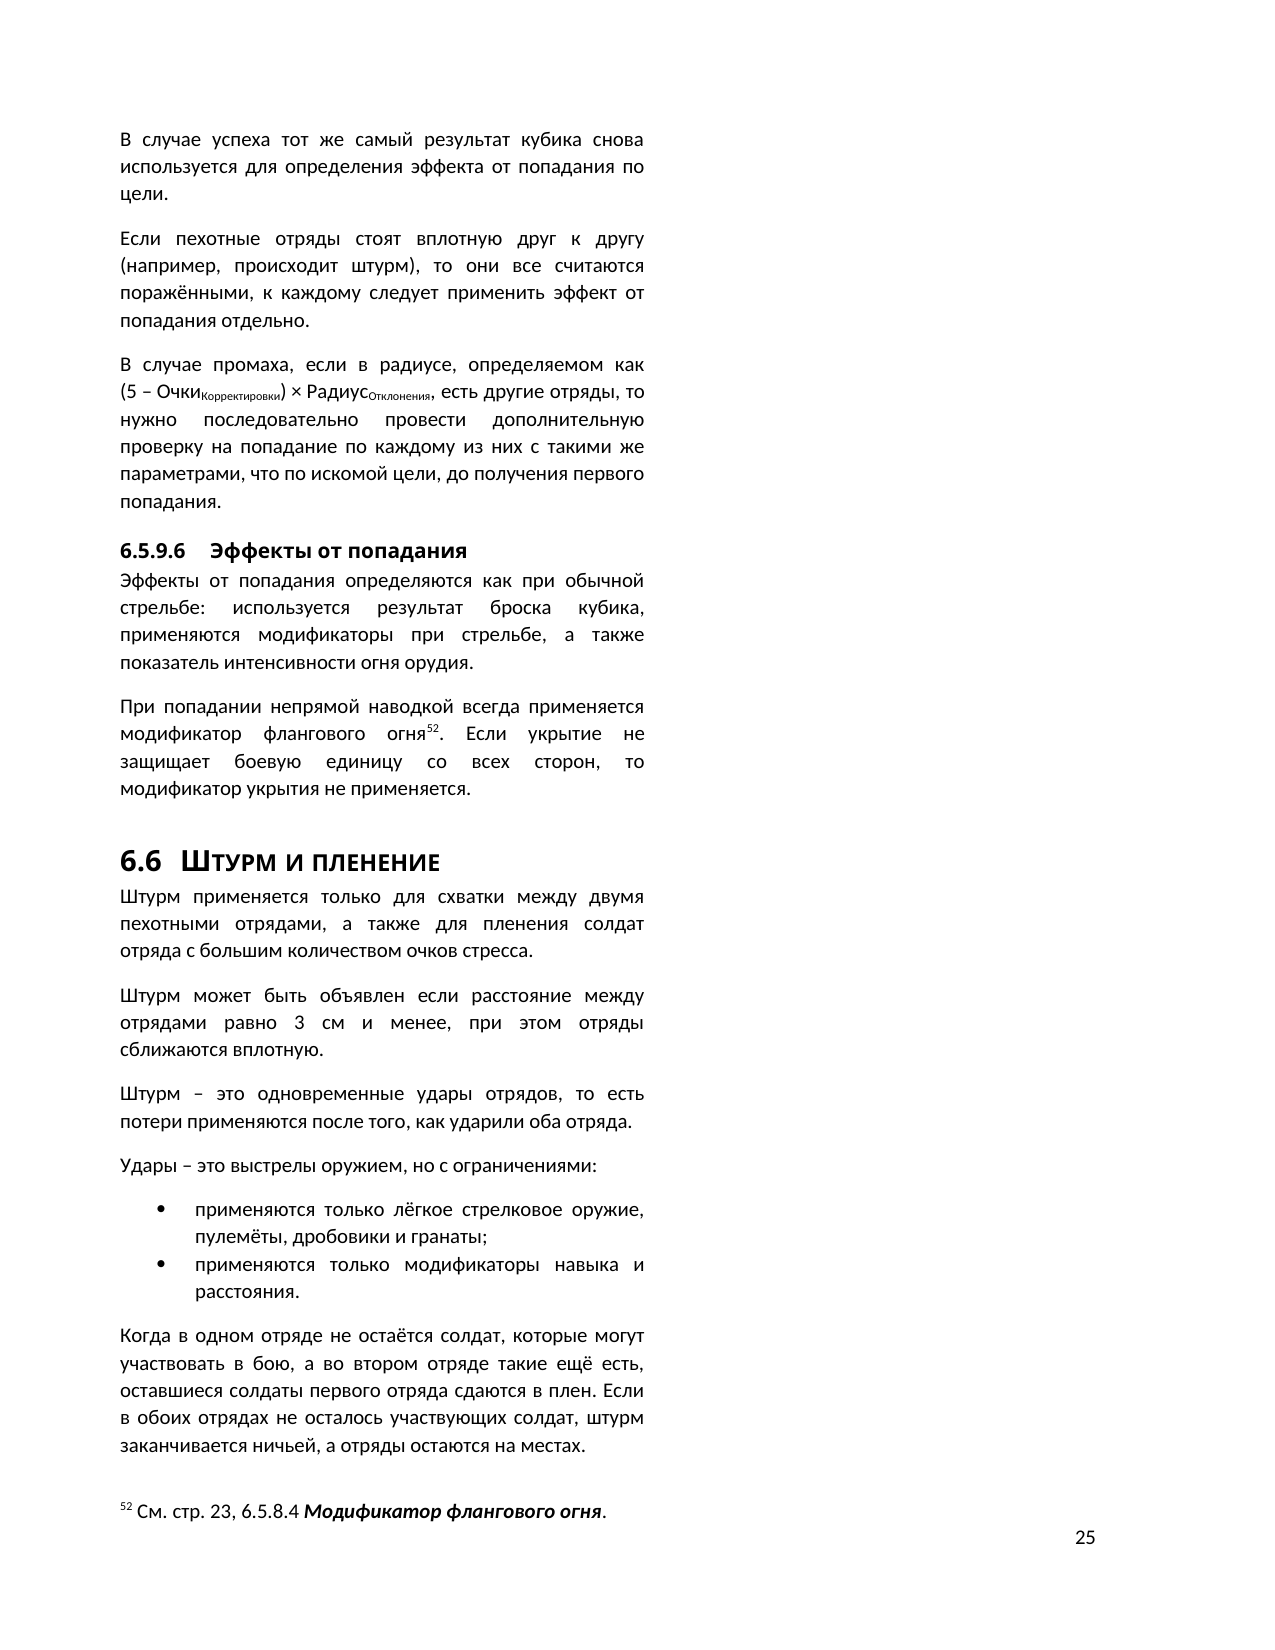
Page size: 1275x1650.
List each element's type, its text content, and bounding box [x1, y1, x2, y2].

text Штурм – это одновременные удары отрядов, то есть потери применяются после того, как ударили оба отряда. [120, 1081, 645, 1133]
text Штурм применяется только для схватки между двумя пехотными отрядами, а также для пленения солдат отряда с большим количеством очков стресса. [120, 883, 645, 963]
subtitle Эффекты от попадания [120, 536, 645, 564]
text В случае успеха тот же самый результат кубика снова используется для определения эффекта от попадания по цели. [120, 126, 645, 206]
subtitle Штурм и пленение [120, 840, 645, 880]
text В случае промаха, если в радиусе, определяемом как (5 – ОчкиКорректировки) × РадиусОтклонения, есть другие отряды, то нужно последовательно провести дополнительную проверку на попадание по каждому из них с такими же параметрами, что по искомой цели, до получения первого попадания. [120, 351, 645, 513]
list применяются только модификаторы навыка и расстояния. [157, 1251, 645, 1304]
text При попадании непрямой наводкой всегда применяется модификатор флангового огня. Если укрытие не защищает боевую единицу со всех сторон, то модификатор укрытия не применяется. [120, 693, 645, 801]
text Штурм может быть объявлен если расстояние между отрядами равно 3 см и менее, при этом отряды сближаются вплотную. [120, 982, 645, 1062]
text Эффекты от попадания определяются как при обычной стрельбе: используется результат броска кубика, применяются модификаторы при стрельбе, а также показатель интенсивности огня орудия. [120, 567, 645, 674]
text Если пехотные отряды стоят вплотную друг к другу (например, происходит штурм), то они все считаются поражёнными, к каждому следует применить эффект от попадания отдельно. [120, 225, 645, 332]
list применяются только лёгкое стрелковое оружие, пулемёты, дробовики и гранаты; [157, 1196, 645, 1249]
text Удары – это выстрелы оружием, но с ограничениями: [120, 1152, 645, 1177]
text Когда в одном отряде не остаётся солдат, которые могут участвовать в бою, а во втором отряде такие ещё есть, оставшиеся солдаты первого отряда сдаются в плен. Если в обоих отрядах не осталось участвующих солдат, штурм заканчивается ничьей, а отряды остаются на местах. [120, 1322, 645, 1457]
